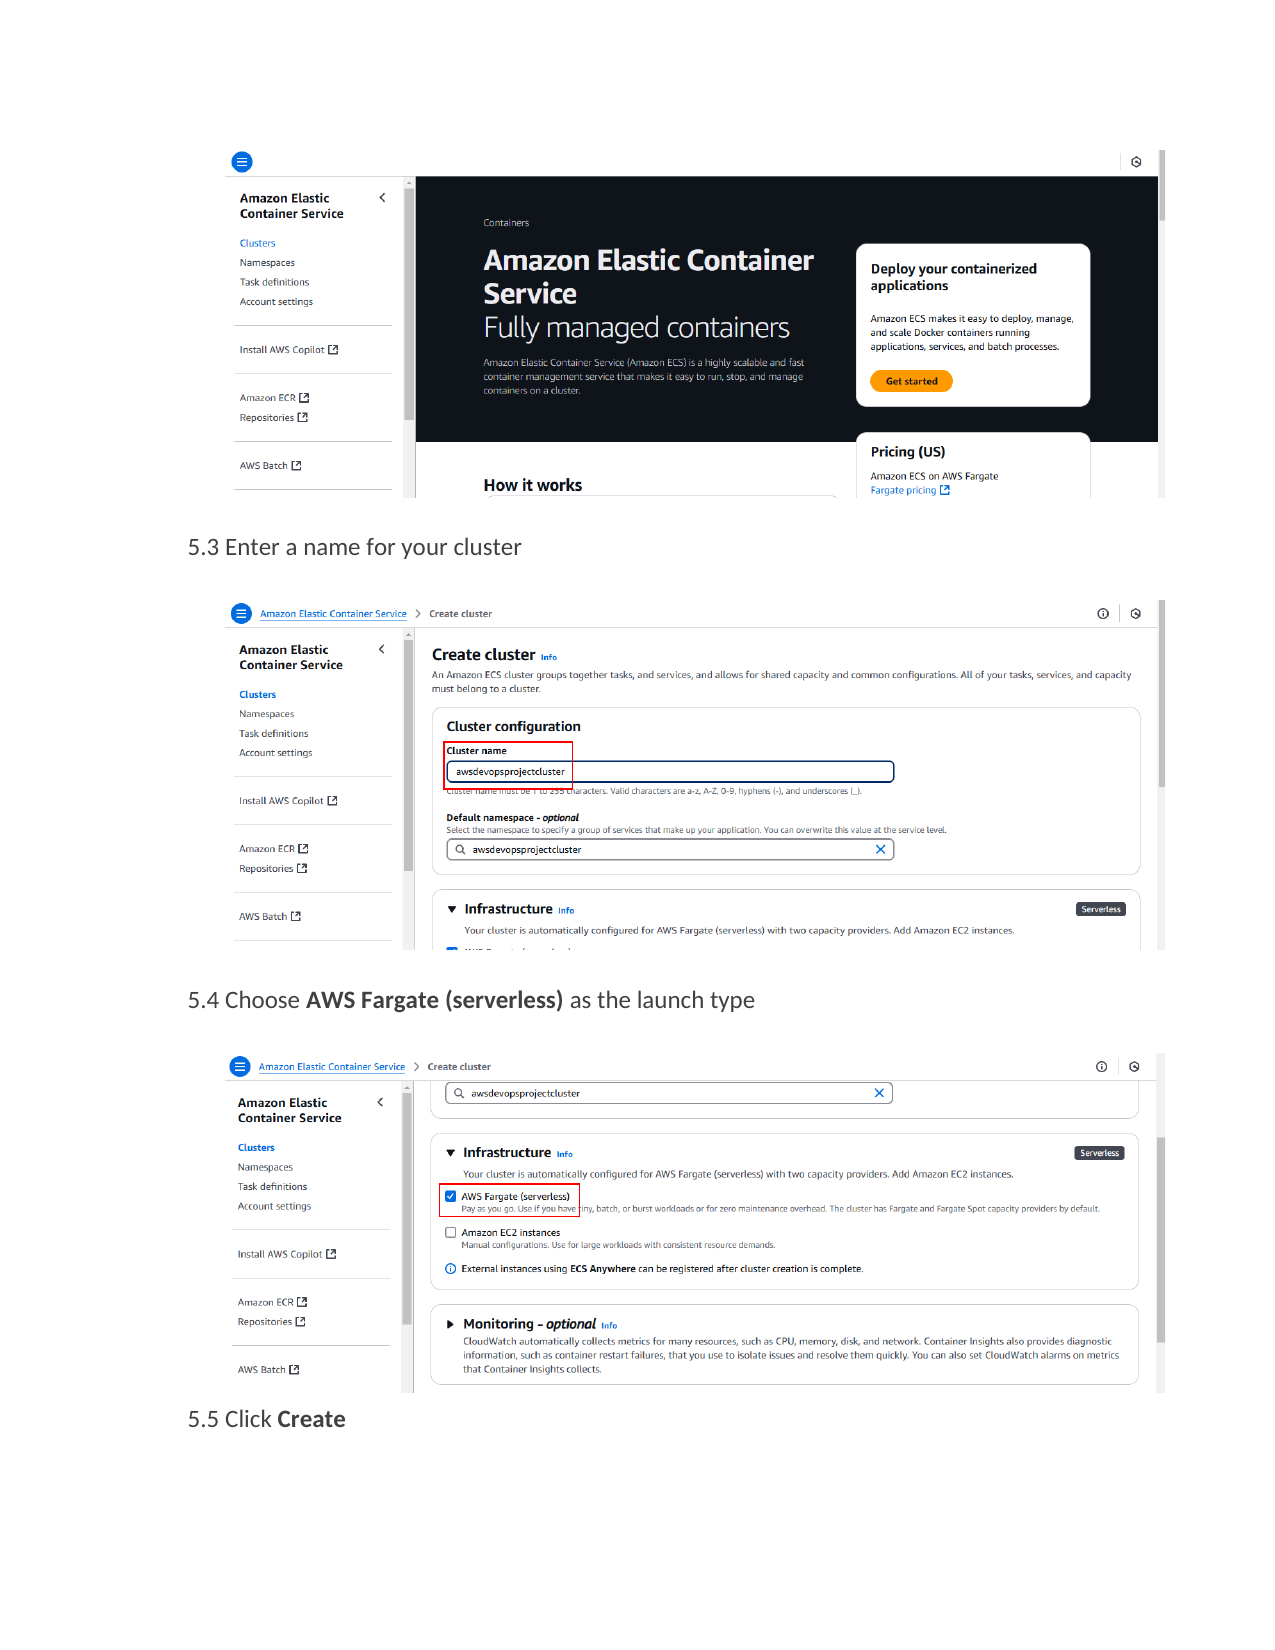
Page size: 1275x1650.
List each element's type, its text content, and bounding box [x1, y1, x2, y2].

picture [225, 150, 1166, 498]
picture [225, 1053, 1166, 1393]
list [187, 1403, 1125, 1469]
picture [225, 600, 1166, 950]
